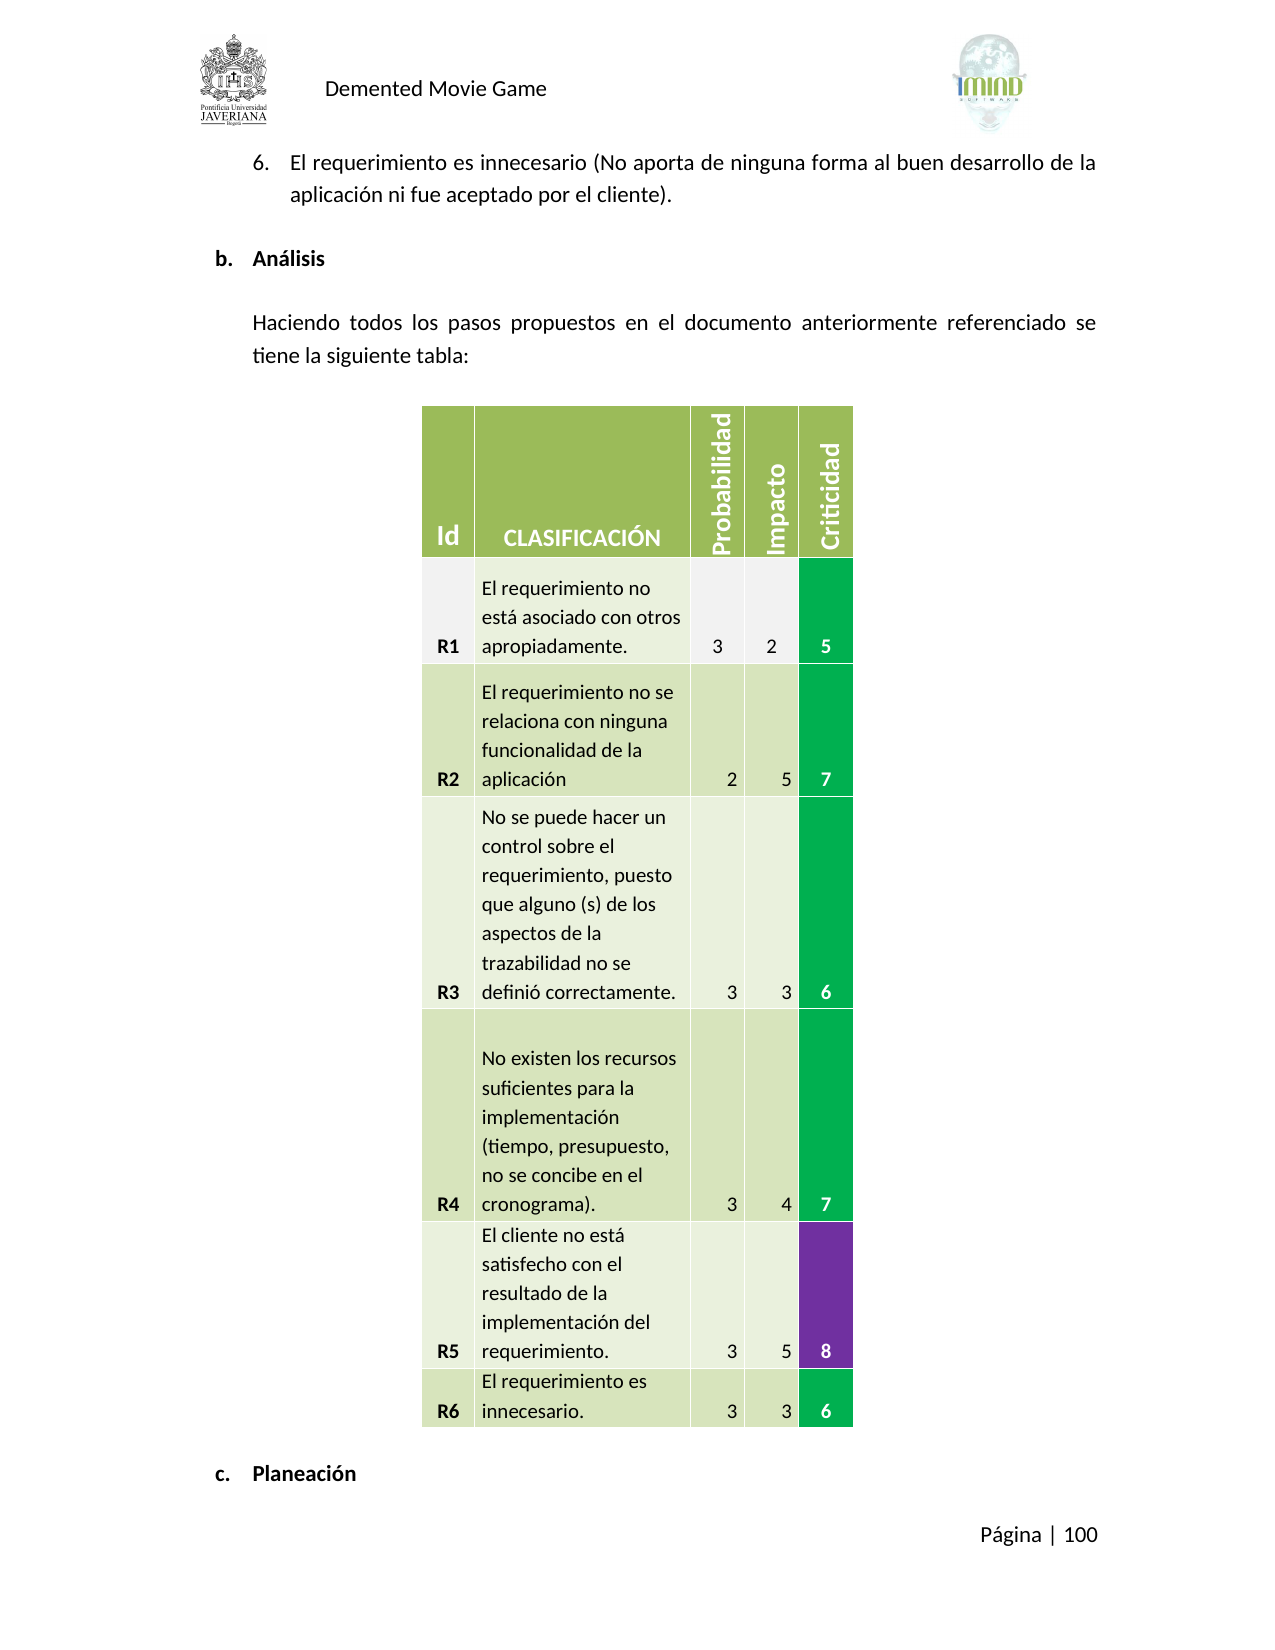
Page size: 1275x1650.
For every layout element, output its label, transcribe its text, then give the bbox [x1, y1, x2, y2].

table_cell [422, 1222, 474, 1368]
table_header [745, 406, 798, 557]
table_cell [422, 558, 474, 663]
list El requerimiento es innecesario (No aporta de ninguna forma al buen desarrollo de la aplicación ni fue aceptado por el cliente). [252, 148, 1098, 208]
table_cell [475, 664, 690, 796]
list Análisis [215, 244, 1098, 272]
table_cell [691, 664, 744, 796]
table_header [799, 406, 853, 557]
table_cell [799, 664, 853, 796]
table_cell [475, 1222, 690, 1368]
picture [951, 34, 1033, 138]
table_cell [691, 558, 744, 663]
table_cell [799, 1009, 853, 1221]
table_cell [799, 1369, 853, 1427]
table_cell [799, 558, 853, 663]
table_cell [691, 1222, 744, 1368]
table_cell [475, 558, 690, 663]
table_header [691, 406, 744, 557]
list Haciendo todos los pasos propuestos en el documento anteriormente referenciado se tiene la siguiente tabla: [252, 308, 1098, 369]
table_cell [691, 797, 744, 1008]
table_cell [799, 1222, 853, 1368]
picture [200, 34, 267, 126]
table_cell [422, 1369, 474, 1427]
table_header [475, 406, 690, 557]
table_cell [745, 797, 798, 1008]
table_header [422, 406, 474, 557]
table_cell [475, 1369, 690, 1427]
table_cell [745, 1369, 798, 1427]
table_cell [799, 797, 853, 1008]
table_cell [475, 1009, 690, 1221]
list Planeación [215, 1459, 1098, 1487]
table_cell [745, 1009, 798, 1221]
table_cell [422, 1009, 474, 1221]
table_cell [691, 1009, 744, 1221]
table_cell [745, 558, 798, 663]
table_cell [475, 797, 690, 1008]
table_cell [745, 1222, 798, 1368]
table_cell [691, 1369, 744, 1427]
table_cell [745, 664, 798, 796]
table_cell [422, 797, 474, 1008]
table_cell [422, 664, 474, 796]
